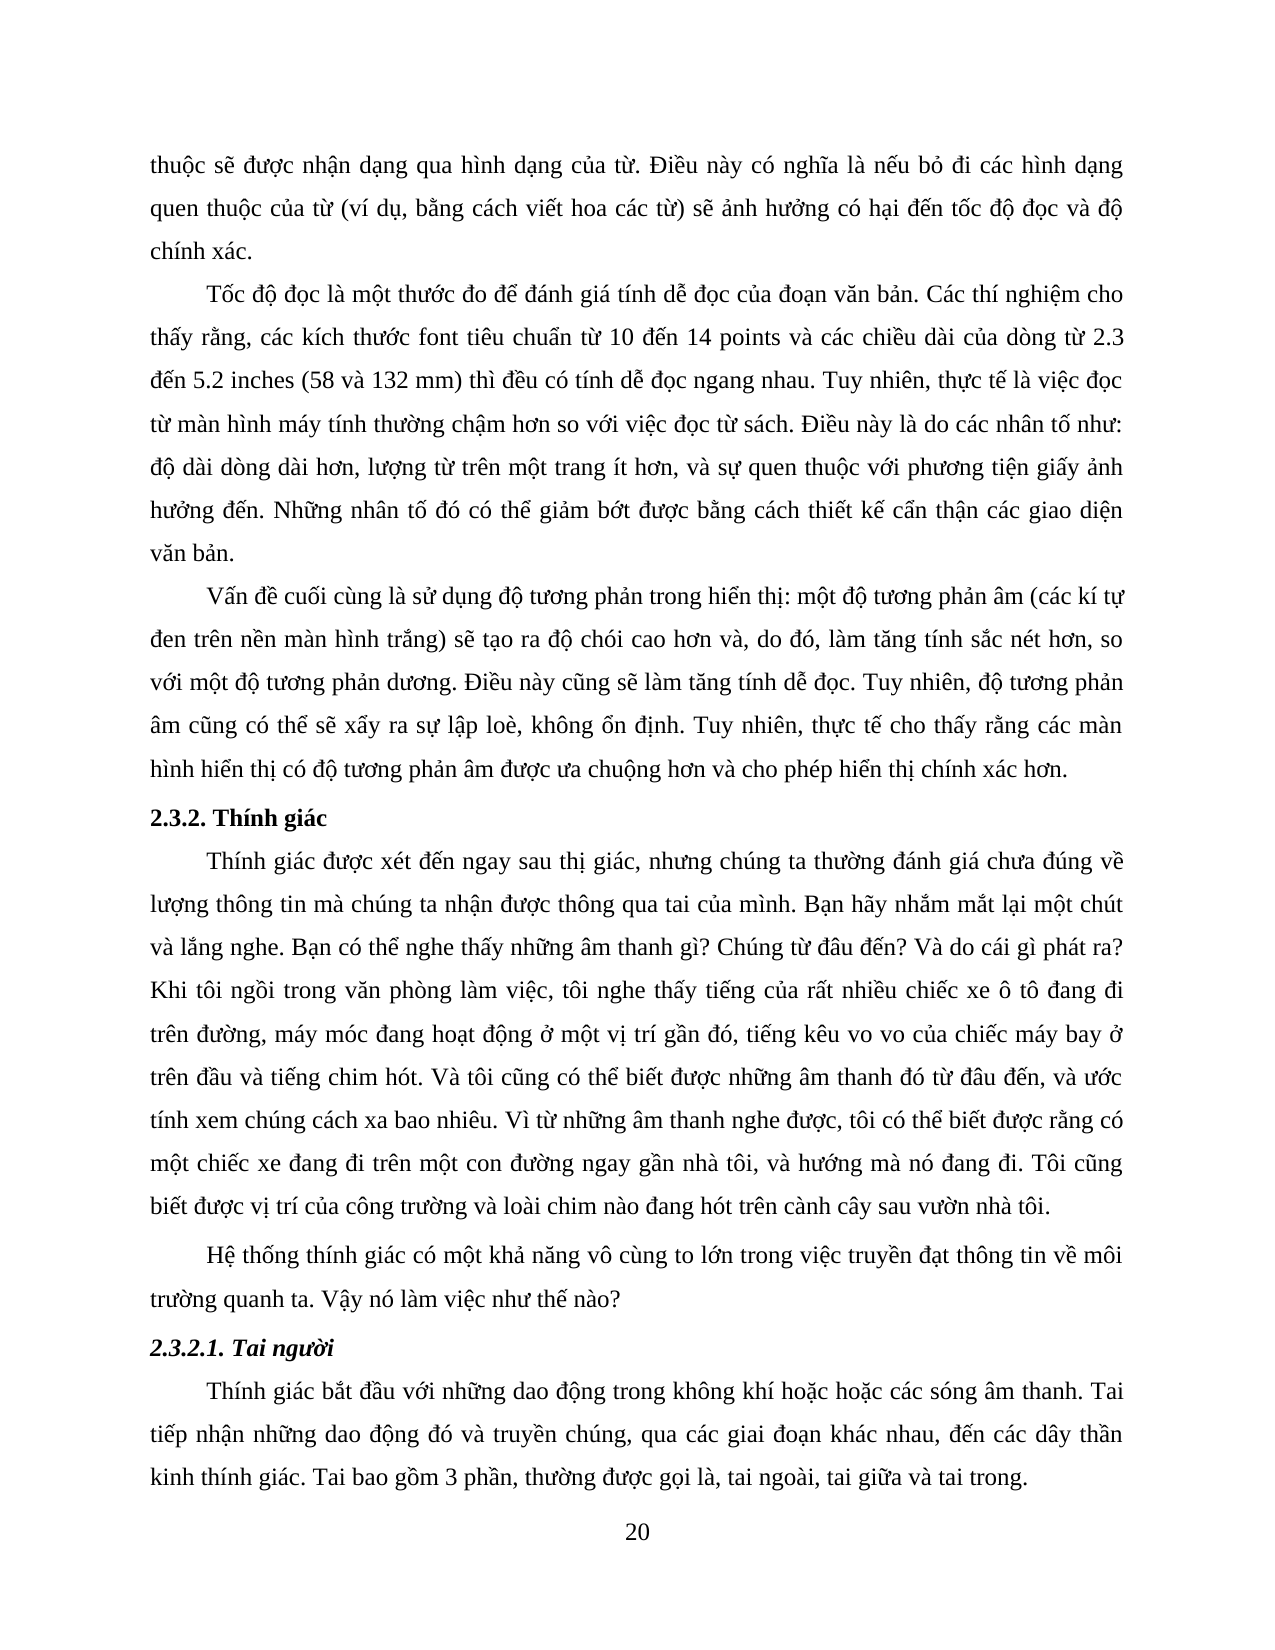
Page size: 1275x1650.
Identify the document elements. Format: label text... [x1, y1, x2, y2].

text Tốc độ đọc là một thước đo để đánh giá tính dễ đọc của đoạn văn bản. Các thí nghiệm cho thấy rằng, các kích thước font tiêu chuẩn từ 10 đến 14 points và các chiều dài của dòng từ 2.3 đến 5.2 inches (58 và 132 mm) thì đều có tính dễ đọc ngang nhau. Tuy nhiên, thực tế là việc đọc từ màn hình máy tính thường chậm hơn so với việc đọc từ sách. Điều này là do các nhân tố như: độ dài dòng dài hơn, lượng từ trên một trang ít hơn, và sự quen thuộc với phương tiện giấy ảnh hưởng đến. Những nhân tố đó có thể giảm bớt được bằng cách thiết kế cẩn thận các giao diện văn bản. [150, 279, 1125, 567]
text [150, 150, 1125, 265]
text Thính giác được xét đến ngay sau thị giác, nhưng chúng ta thường đánh giá chưa đúng về lượng thông tin mà chúng ta nhận được thông qua tai của mình. Bạn hãy nhắm mắt lại một chút và lắng nghe. Bạn có thể nghe thấy những âm thanh gì? Chúng từ đâu đến? Và do cái gì phát ra? Khi tôi ngồi trong văn phòng làm việc, tôi nghe thấy tiếng của rất nhiều chiếc xe ô tô đang đi trên đường, máy móc đang hoạt động ở một vị trí gần đó, tiếng kêu vo vo của chiếc máy bay ở trên đầu và tiếng chim hót. Và tôi cũng có thể biết được những âm thanh đó từ đâu đến, và ước tính xem chúng cách xa bao nhiêu. Vì từ những âm thanh nghe được, tôi có thể biết được rằng có một chiếc xe đang đi trên một con đường ngay gần nhà tôi, và hướng mà nó đang đi. Tôi cũng biết được vị trí của công trường và loài chim nào đang hót trên cành cây sau vườn nhà tôi. [150, 846, 1125, 1220]
text Thính giác bắt đầu với những dao động trong không khí hoặc hoặc các sóng âm thanh. Tai tiếp nhận những dao động đó và truyền chúng, qua các giai đoạn khác nhau, đến các dây thần kinh thính giác. Tai bao gồm 3 phần, thường được gọi là, tai ngoài, tai giữa và tai trong. [150, 1376, 1125, 1491]
text Hệ thống thính giác có một khả năng vô cùng to lớn trong việc truyền đạt thông tin về môi trường quanh ta. Vậy nó làm việc như thế nào? [150, 1241, 1125, 1312]
subtitle 2.3.2. Thính giác [150, 803, 1125, 832]
text Vấn đề cuối cùng là sử dụng độ tương phản trong hiển thị: một độ tương phản âm (các kí tự đen trên nền màn hình trắng) sẽ tạo ra độ chói cao hơn và, do đó, làm tăng tính sắc nét hơn, so với một độ tương phản dương. Điều này cũng sẽ làm tăng tính dễ đọc. Tuy nhiên, độ tương phản âm cũng có thể sẽ xẩy ra sự lập loè, không ổn định. Tuy nhiên, thực tế cho thấy rằng các màn hình hiển thị có độ tương phản âm được ưa chuộng hơn và cho phép hiển thị chính xác hơn. [150, 581, 1125, 782]
subtitle 2.3.2.1. Tai người [150, 1333, 1125, 1362]
